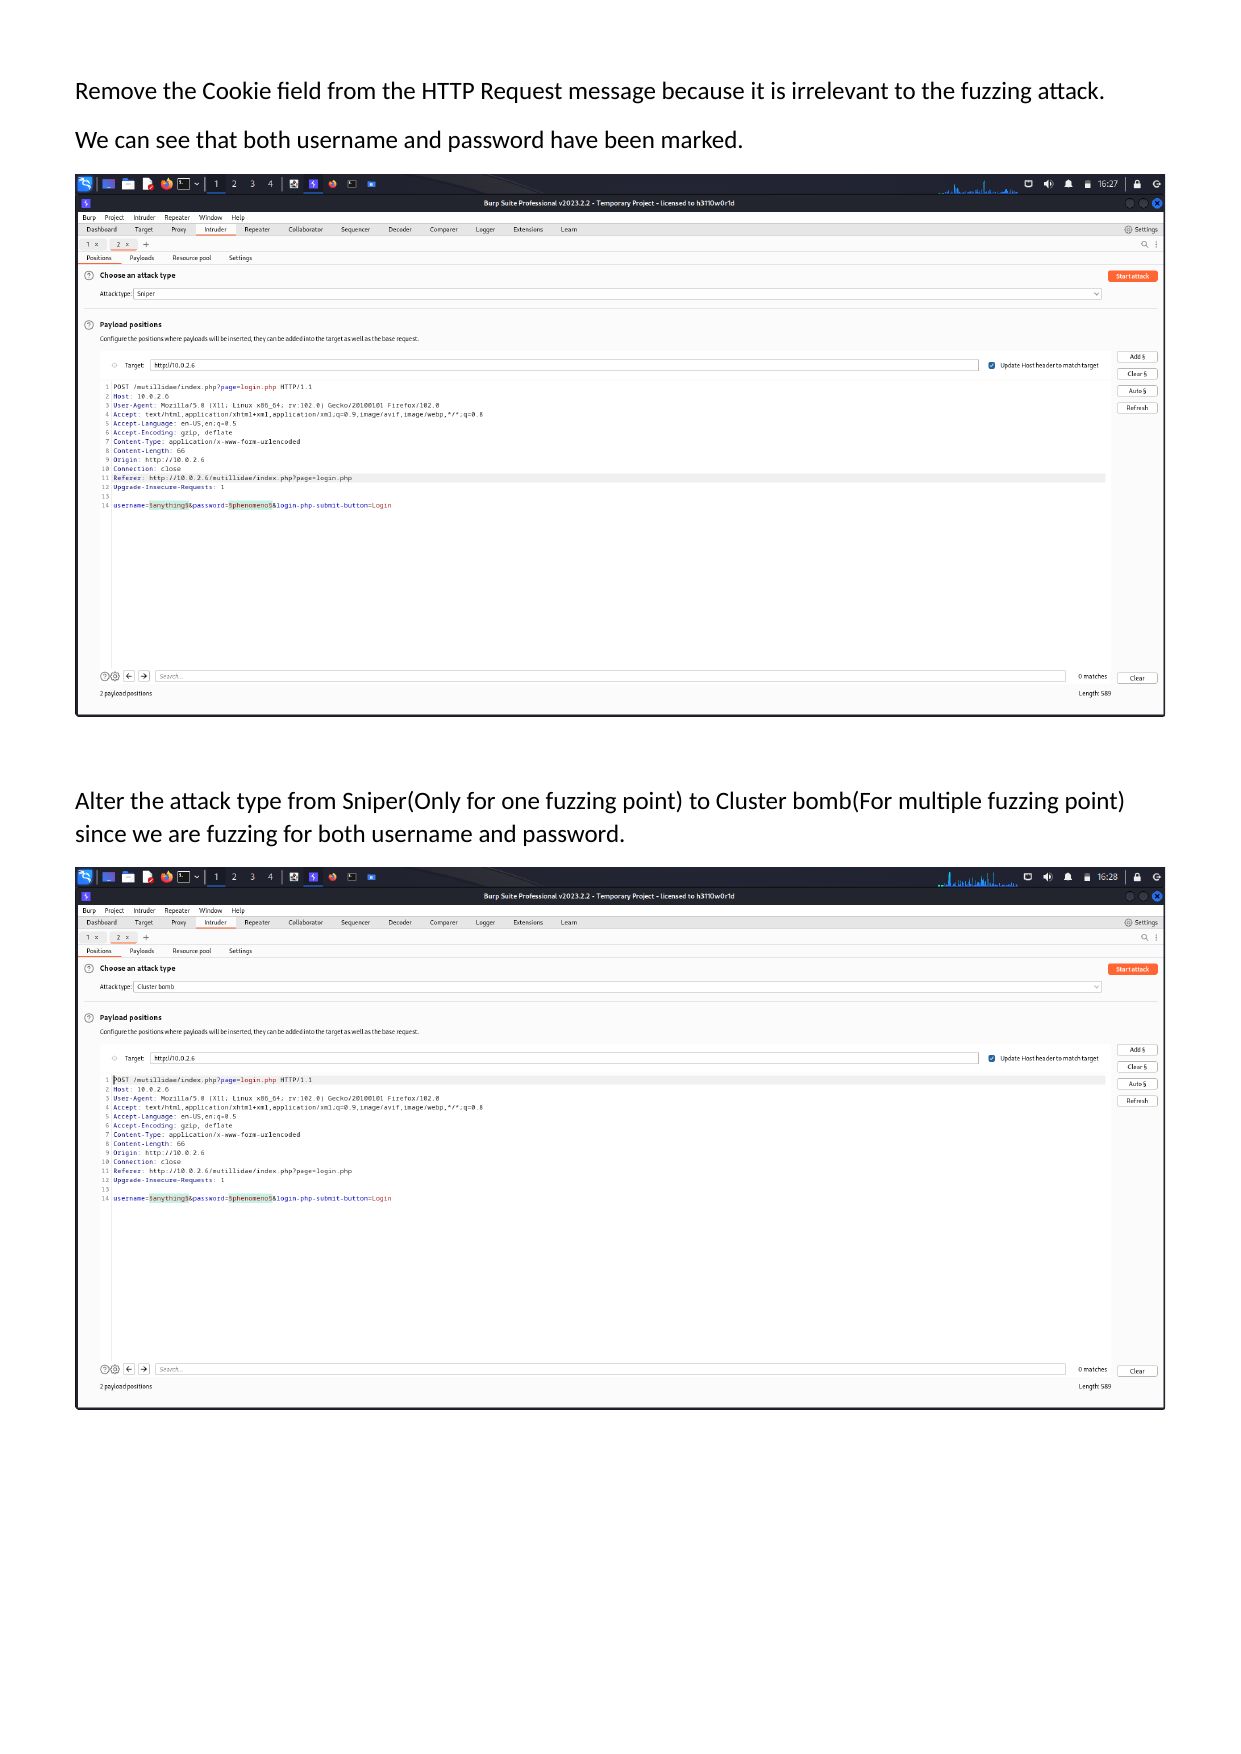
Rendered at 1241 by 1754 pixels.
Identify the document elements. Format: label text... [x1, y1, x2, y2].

text Alter the attack type from Sniper(Only for one fuzzing point) to Cluster bomb(For multiple fuzzing point) since we are fuzzing for both username and password. [75, 785, 1165, 848]
picture [75, 174, 1166, 717]
picture [75, 867, 1166, 1410]
text We can see that both username and password have been marked. [75, 124, 1165, 155]
text Remove the Cookie field from the HTTP Request message because it is irrelevant to the fuzzing attack. [75, 75, 1165, 106]
